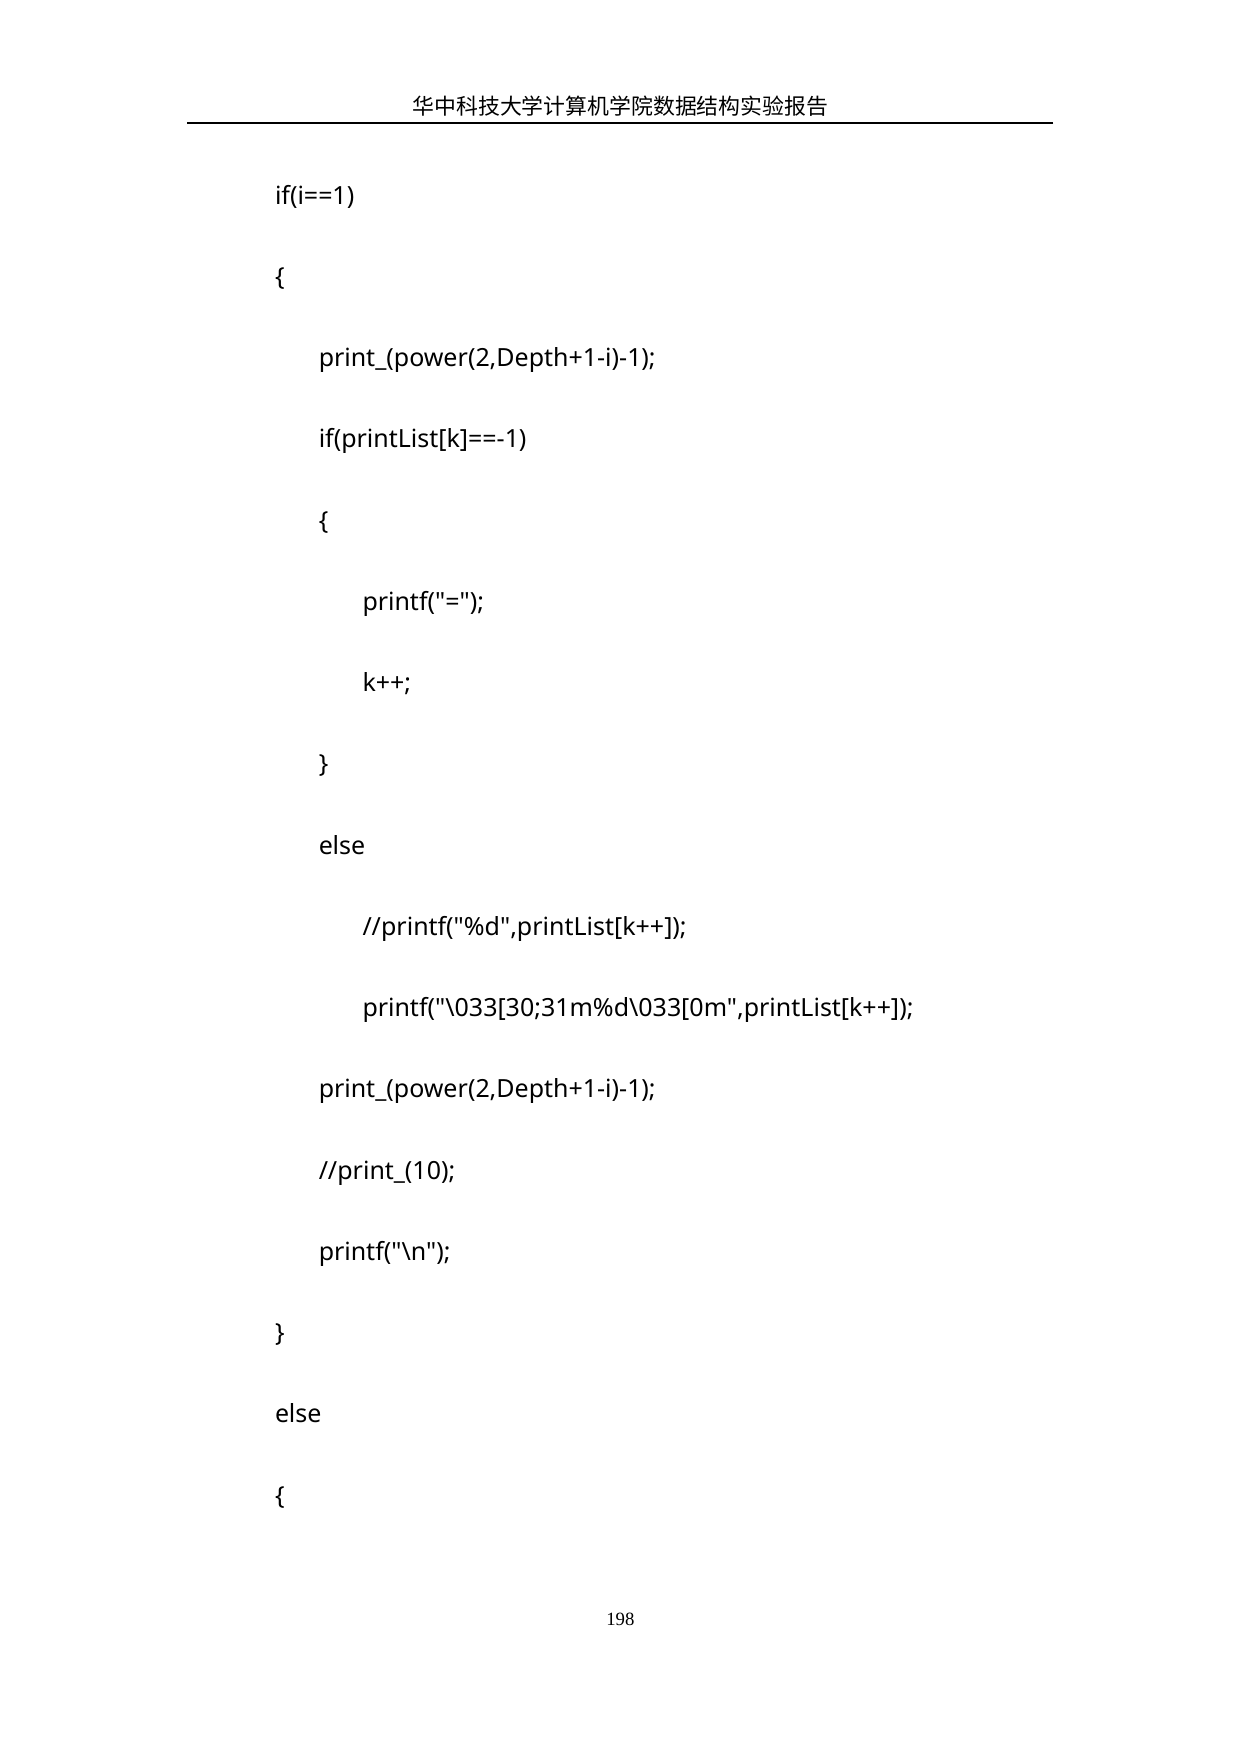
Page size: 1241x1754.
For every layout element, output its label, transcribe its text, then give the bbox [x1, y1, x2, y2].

text k++; [187, 649, 1053, 714]
text printf("\n"); [187, 1218, 1053, 1283]
text } [187, 731, 1053, 796]
text { [187, 487, 1053, 552]
text print_(power(2,Depth+1-i)-1); [187, 1056, 1053, 1121]
text } [187, 1299, 1053, 1364]
text printf("="); [187, 568, 1053, 633]
text print_(power(2,Depth+1-i)-1); [187, 324, 1053, 389]
text printf("\033[30;31m%d\033[0m",printList[k++]); [187, 974, 1053, 1039]
text if(i==1) [187, 162, 1053, 227]
text else [187, 812, 1053, 877]
text else [187, 1381, 1053, 1446]
text { [187, 243, 1053, 308]
text if(printList[k]==-1) [187, 406, 1053, 471]
text { [187, 1462, 1053, 1527]
text //print_(10); [187, 1137, 1053, 1202]
text //printf("%d",printList[k++]); [187, 893, 1053, 958]
